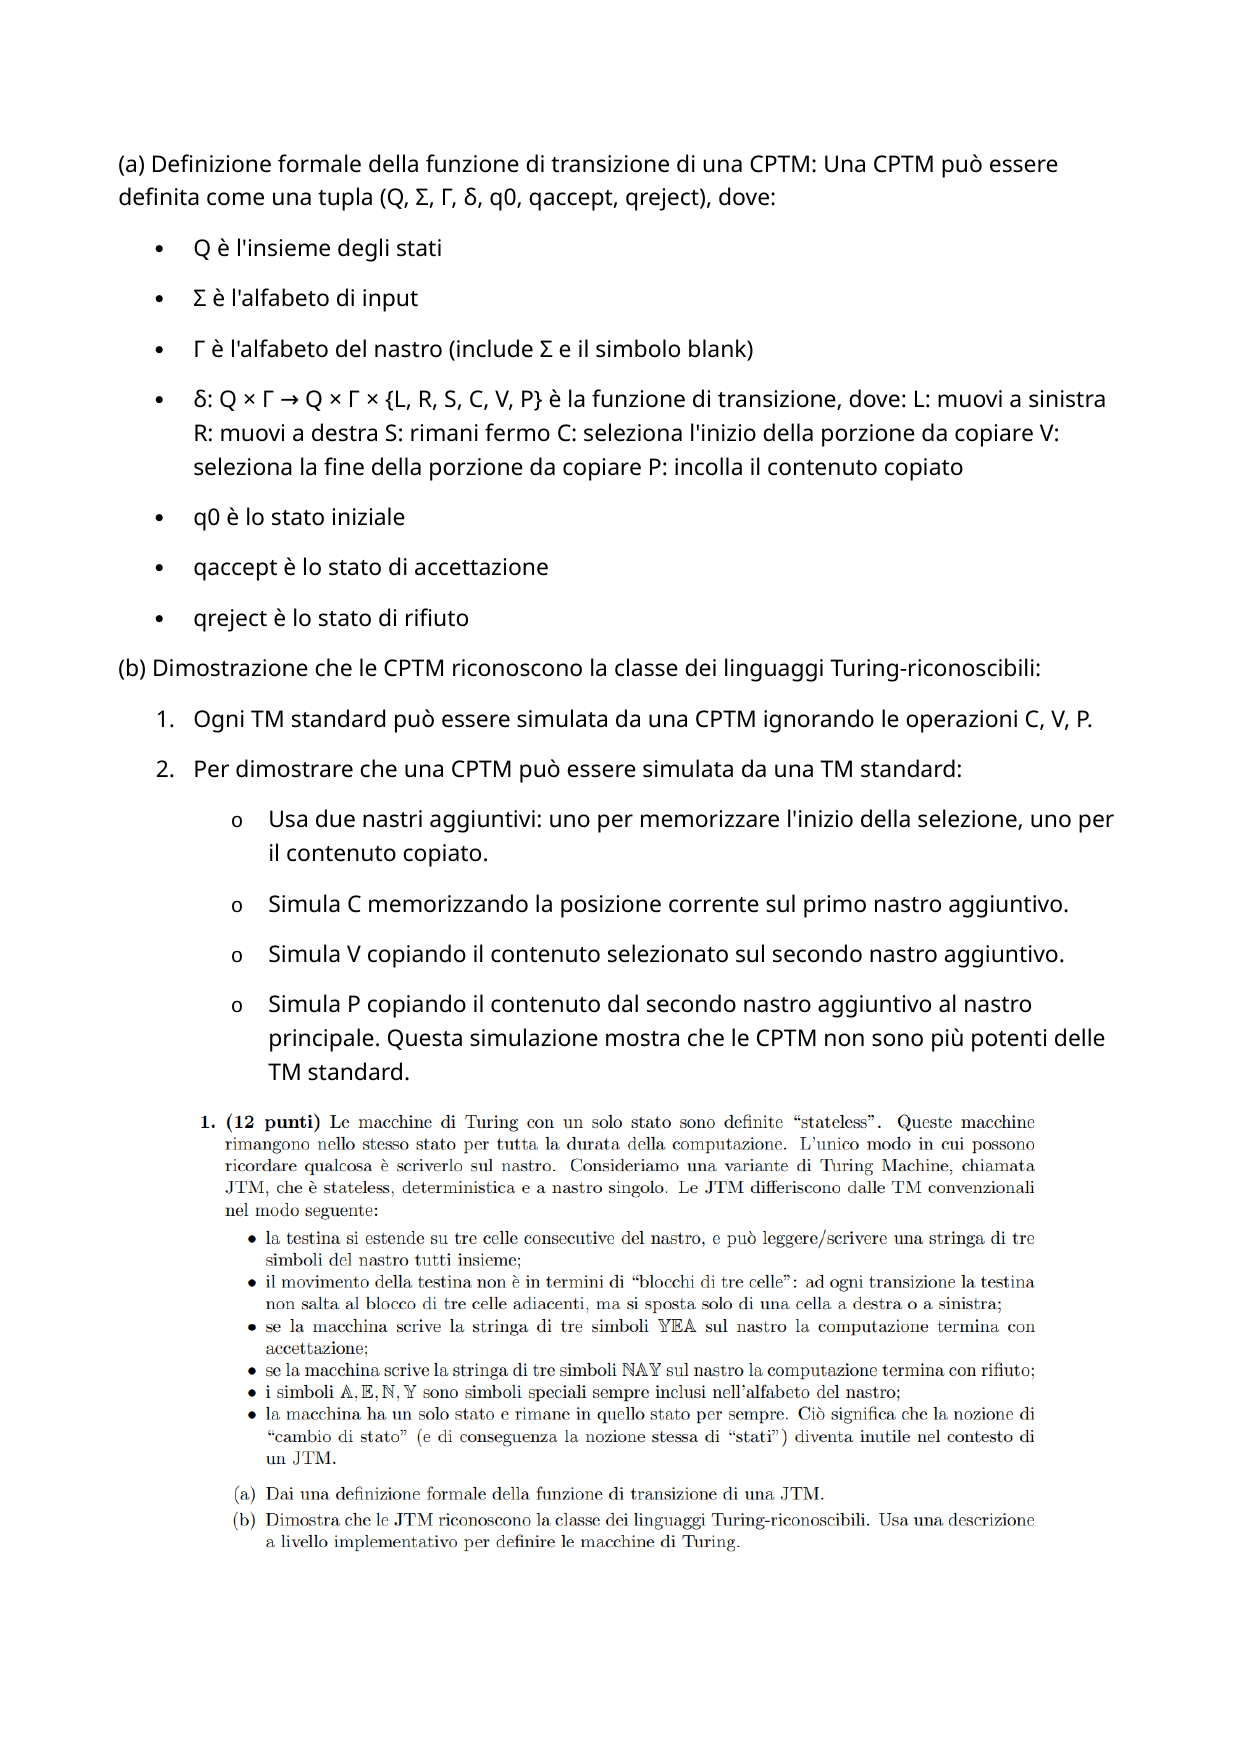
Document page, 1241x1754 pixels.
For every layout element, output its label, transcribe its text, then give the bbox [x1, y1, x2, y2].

list qaccept è lo stato di accettazione [156, 551, 1122, 583]
list Γ è l'alfabeto del nastro (include Σ e il simbolo blank) [156, 333, 1122, 364]
picture [188, 1107, 1080, 1552]
list qreject è lo stato di rifiuto [156, 602, 1122, 633]
list δ: Q × Γ → Q × Γ × {L, R, S, C, V, P} è la funzione di transizione, dove: L: muovi a sinistra R: muovi a destra S: rimani fermo C: seleziona l'inizio della porzione da copiare V: seleziona la fine della porzione da copiare P: incolla il contenuto copiato [156, 383, 1122, 482]
list Simula C memorizzando la posizione corrente sul primo nastro aggiuntivo. [231, 888, 1122, 919]
list Ogni TM standard può essere simulata da una CPTM ignorando le operazioni C, V, P. [156, 703, 1122, 734]
list Usa due nastri aggiuntivi: uno per memorizzare l'inizio della selezione, uno per il contenuto copiato. [231, 803, 1122, 868]
list Per dimostrare che una CPTM può essere simulata da una TM standard: [156, 753, 1122, 784]
text (a) Definizione formale della funzione di transizione di una CPTM: Una CPTM può essere definita come una tupla (Q, Σ, Γ, δ, q0, qaccept, qreject), dove: [118, 148, 1122, 213]
list q0 è lo stato iniziale [156, 501, 1122, 532]
list Simula V copiando il contenuto selezionato sul secondo nastro aggiuntivo. [231, 938, 1122, 969]
list Σ è l'alfabeto di input [156, 282, 1122, 313]
list Q è l'insieme degli stati [156, 232, 1122, 263]
text (b) Dimostrazione che le CPTM riconoscono la classe dei linguaggi Turing-riconoscibili: [118, 652, 1122, 683]
list Simula P copiando il contenuto dal secondo nastro aggiuntivo al nastro principale. Questa simulazione mostra che le CPTM non sono più potenti delle TM standard. [231, 988, 1122, 1087]
